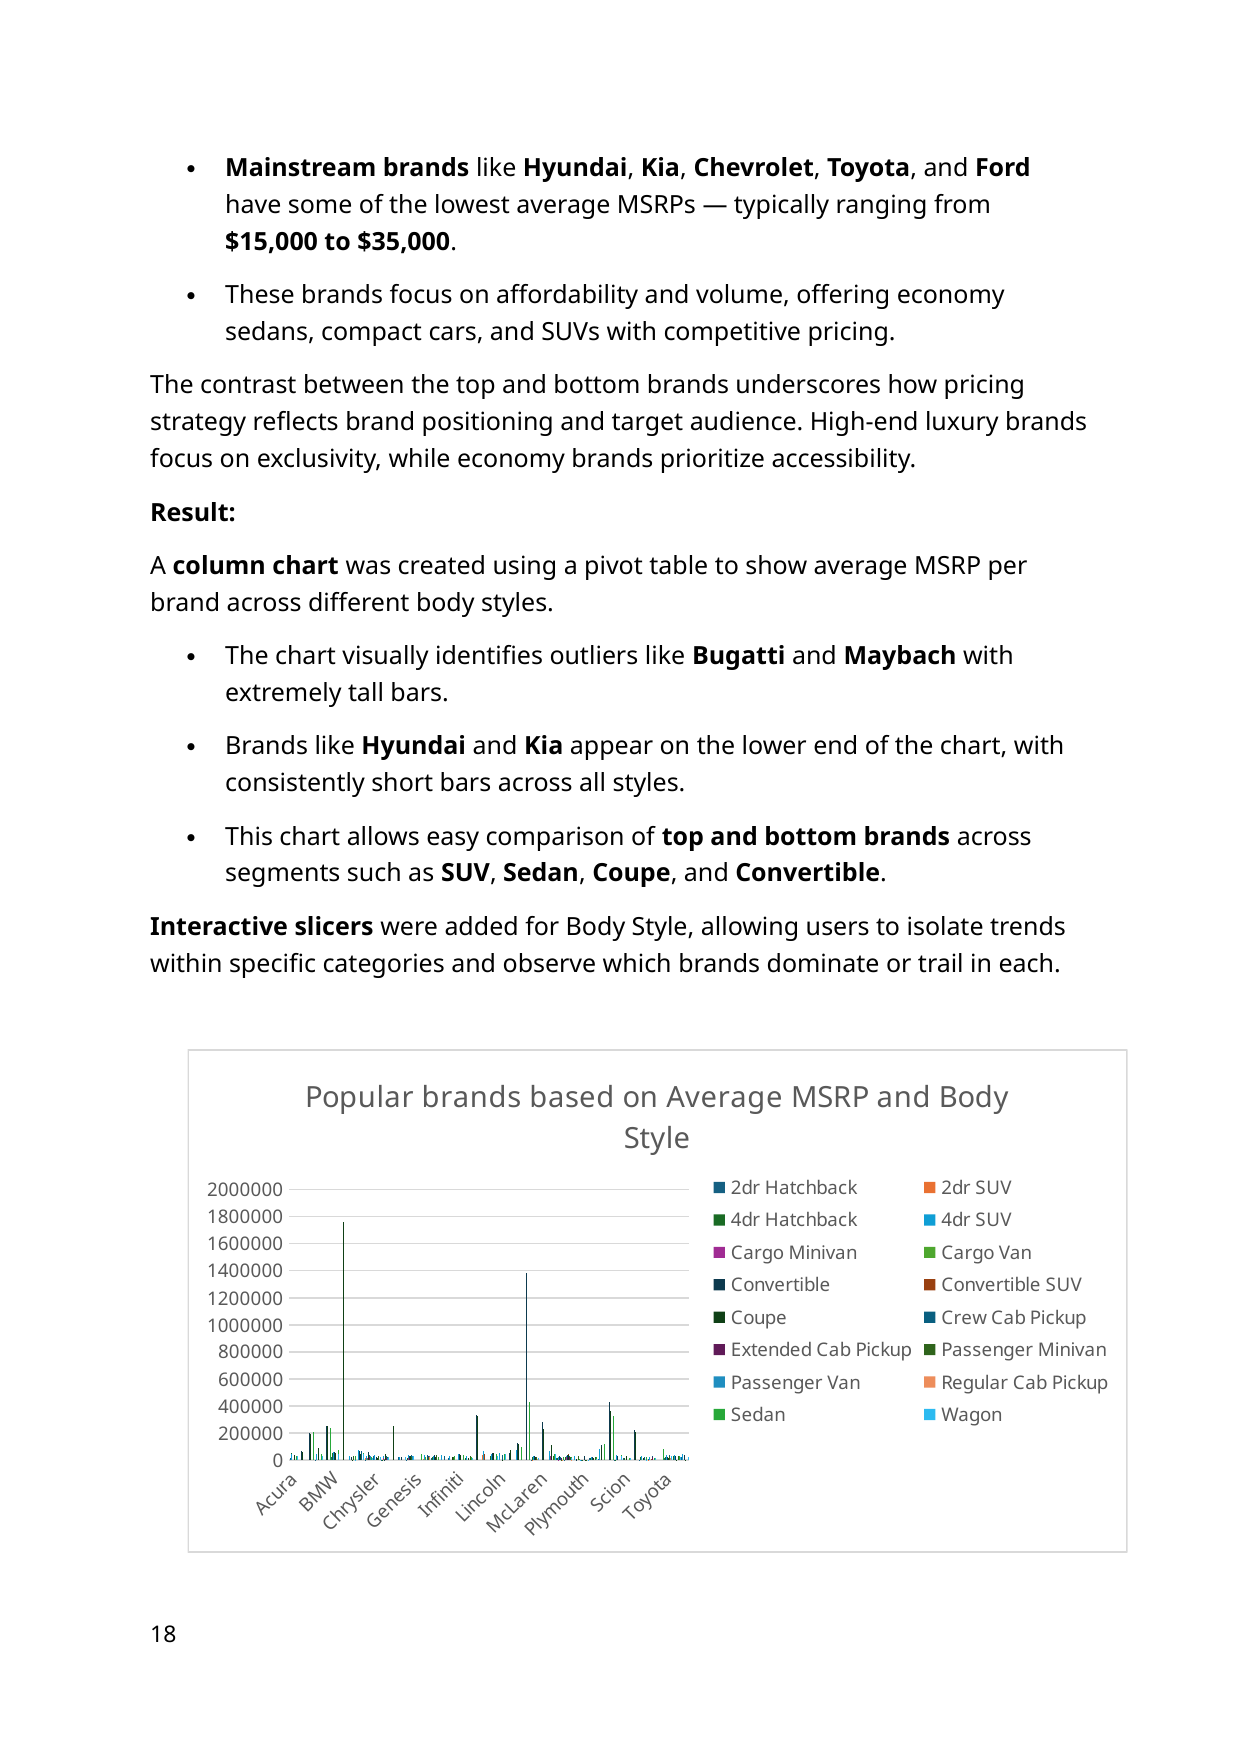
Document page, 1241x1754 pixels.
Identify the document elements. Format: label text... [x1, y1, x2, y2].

list The chart visually identifies outliers like Bugatti and Maybach with extremely tall bars. [187, 638, 1090, 709]
text Interactive slicers were added for Body Style, allowing users to isolate trends within specific categories and observe which brands dominate or trail in each. [150, 908, 1090, 979]
text The contrast between the top and bottom brands underscores how pricing strategy reflects brand positioning and target audience. High-end luxury brands focus on exclusivity, while economy brands prioritize accessibility. [150, 367, 1090, 475]
list Brands like Hyundai and Kia appear on the lower end of the chart, with consistently short bars across all styles. [187, 728, 1090, 799]
list This chart allows easy comparison of top and bottom brands across segments such as SUV, Sedan, Coupe, and Convertible. [187, 818, 1090, 889]
list These brands focus on affordability and volume, offering economy sedans, compact cars, and SUVs with competitive pricing. [187, 277, 1090, 348]
text A column chart was created using a pivot table to show average MSRP per brand across different body styles. [150, 548, 1090, 618]
text Result: [150, 494, 1090, 528]
list Mainstream brands like Hyundai, Kia, Chevrolet, Toyota, and Ford have some of the lowest average MSRPs — typically ranging from $15,000 to $35,000. [187, 150, 1090, 258]
